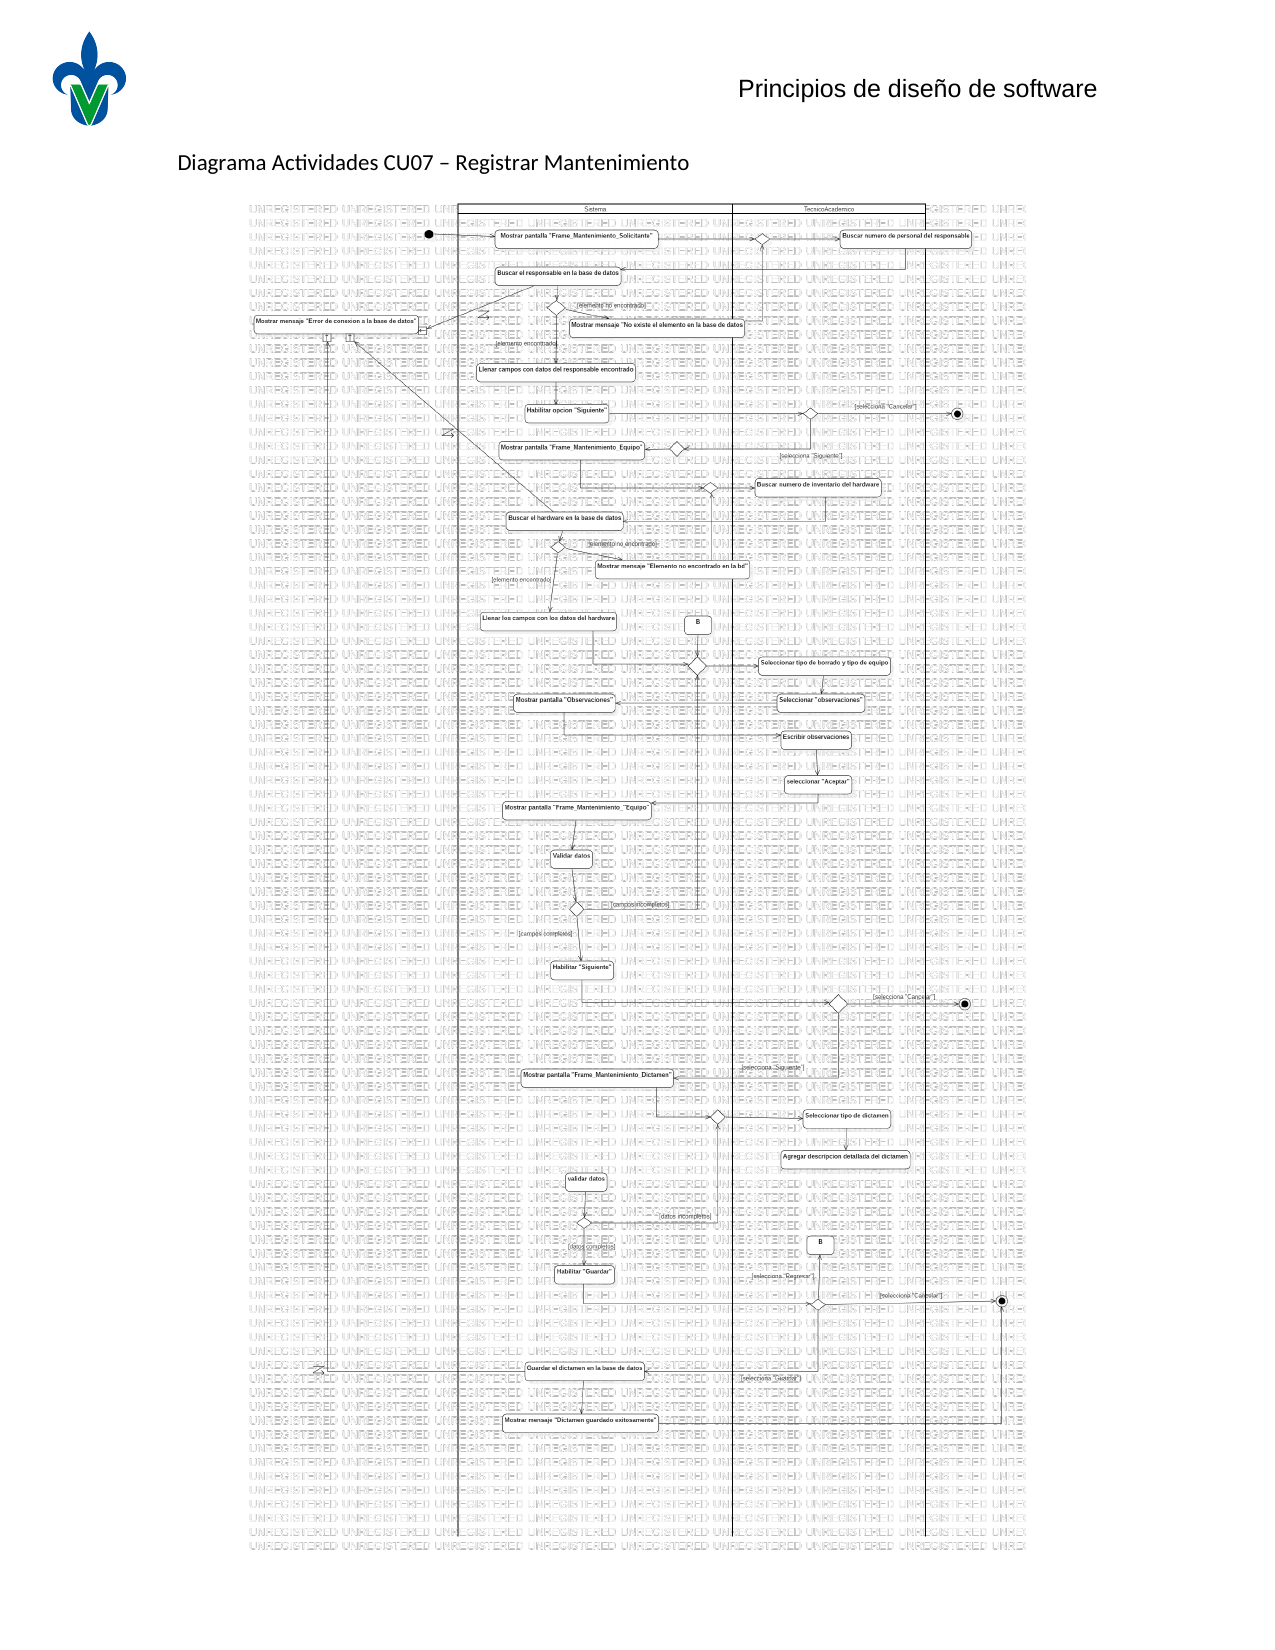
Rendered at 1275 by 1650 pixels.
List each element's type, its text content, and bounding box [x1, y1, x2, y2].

text Diagrama Actividades CU07 – Registrar Mantenimiento [177, 148, 1098, 176]
picture [249, 200, 1026, 1555]
picture [23, 31, 151, 127]
